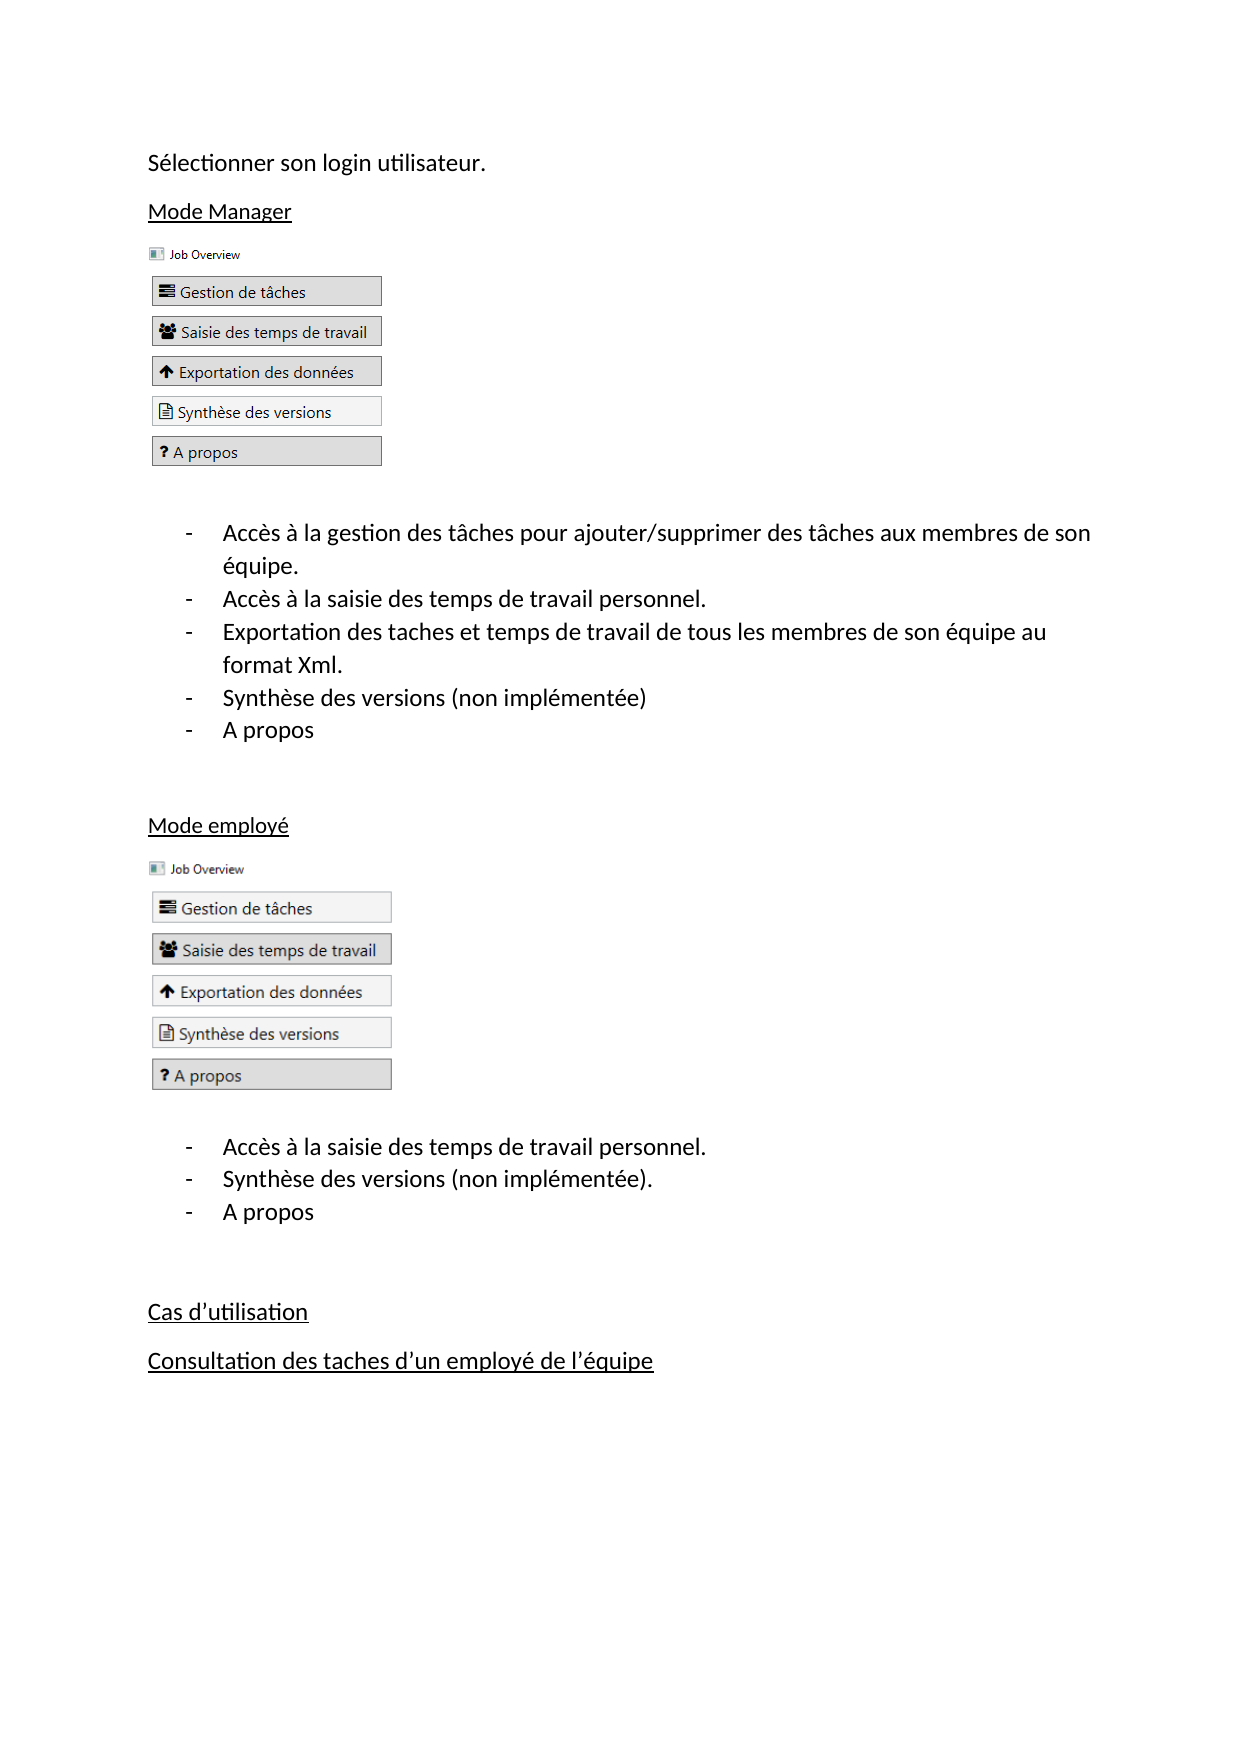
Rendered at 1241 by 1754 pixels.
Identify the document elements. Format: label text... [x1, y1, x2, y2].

picture [147, 858, 407, 1112]
text Sélectionner son login utilisateur. [148, 148, 1093, 178]
text Mode employé [148, 811, 1093, 839]
list Synthèse des versions (non implémentée). [185, 1164, 1093, 1194]
text Cas d’utilisation [148, 1296, 1093, 1326]
text Mode Manager [148, 197, 1093, 225]
list Accès à la saisie des temps de travail personnel. [185, 1131, 1093, 1161]
list A propos [185, 1197, 1093, 1227]
text Consultation des taches d’un employé de l’équipe [148, 1345, 1093, 1376]
list A propos [185, 715, 1093, 745]
list Synthèse des versions (non implémentée) [185, 682, 1093, 712]
list Accès à la saisie des temps de travail personnel. [185, 583, 1093, 613]
picture [147, 244, 407, 499]
list Accès à la gestion des tâches pour ajouter/supprimer des tâches aux membres de son équipe. [185, 517, 1093, 581]
list Exportation des taches et temps de travail de tous les membres de son équipe au format Xml. [185, 616, 1093, 679]
